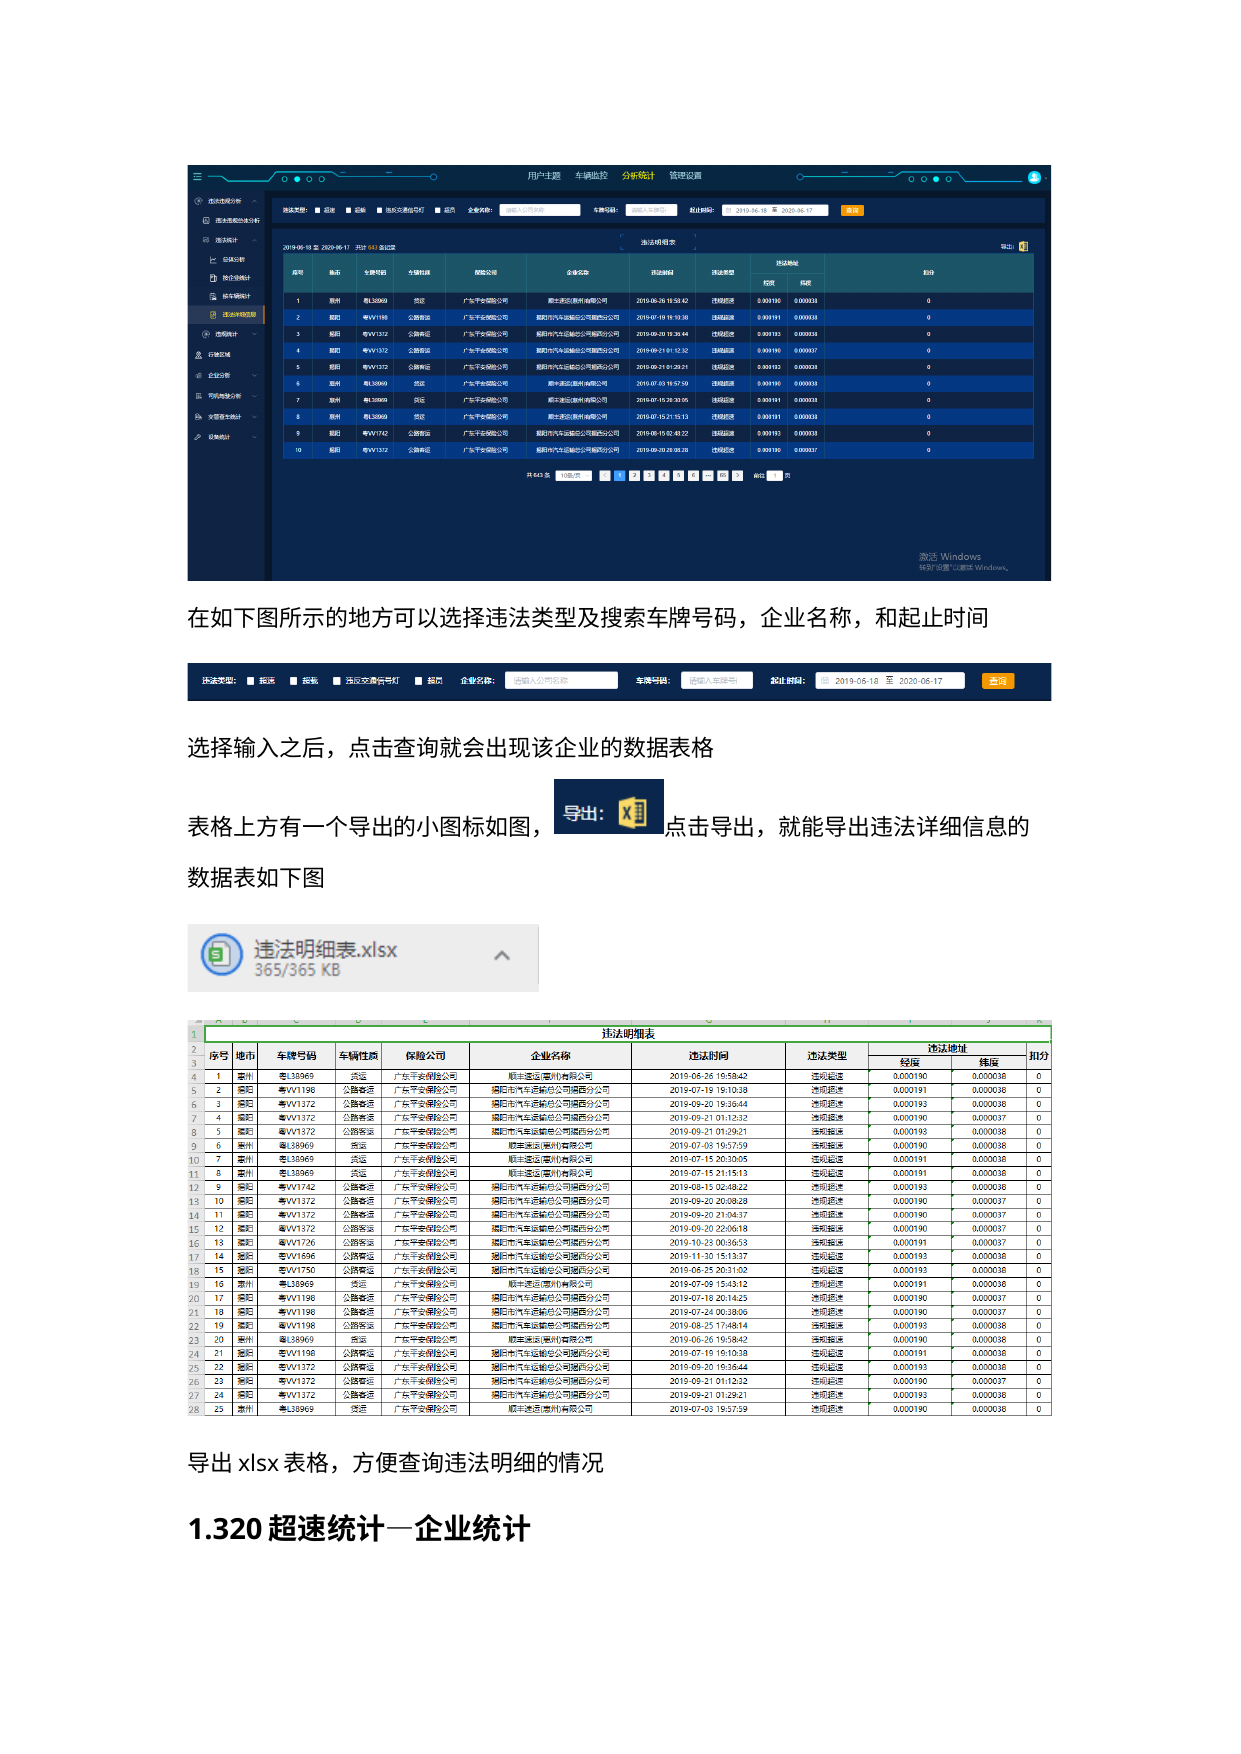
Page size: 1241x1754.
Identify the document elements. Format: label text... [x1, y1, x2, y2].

picture [187, 165, 1052, 581]
text 表格上方有一个导出的小图标如图，点击导出，就能导出违法详细信息的数据表如下图 [187, 779, 1053, 909]
text 导出xlsx表格，方便查询违法明细的情况 [187, 1429, 1053, 1494]
picture [554, 779, 664, 834]
picture [187, 663, 1052, 701]
picture [187, 924, 539, 992]
text 选择输入之后，点击查询就会出现该企业的数据表格 [187, 714, 1053, 779]
text 1.320超速统计—企业统计 [187, 1494, 1053, 1559]
text 在如下图所示的地方可以选择违法类型及搜索车牌号码，企业名称，和起止时间 [187, 584, 1053, 649]
picture [187, 1020, 1052, 1416]
